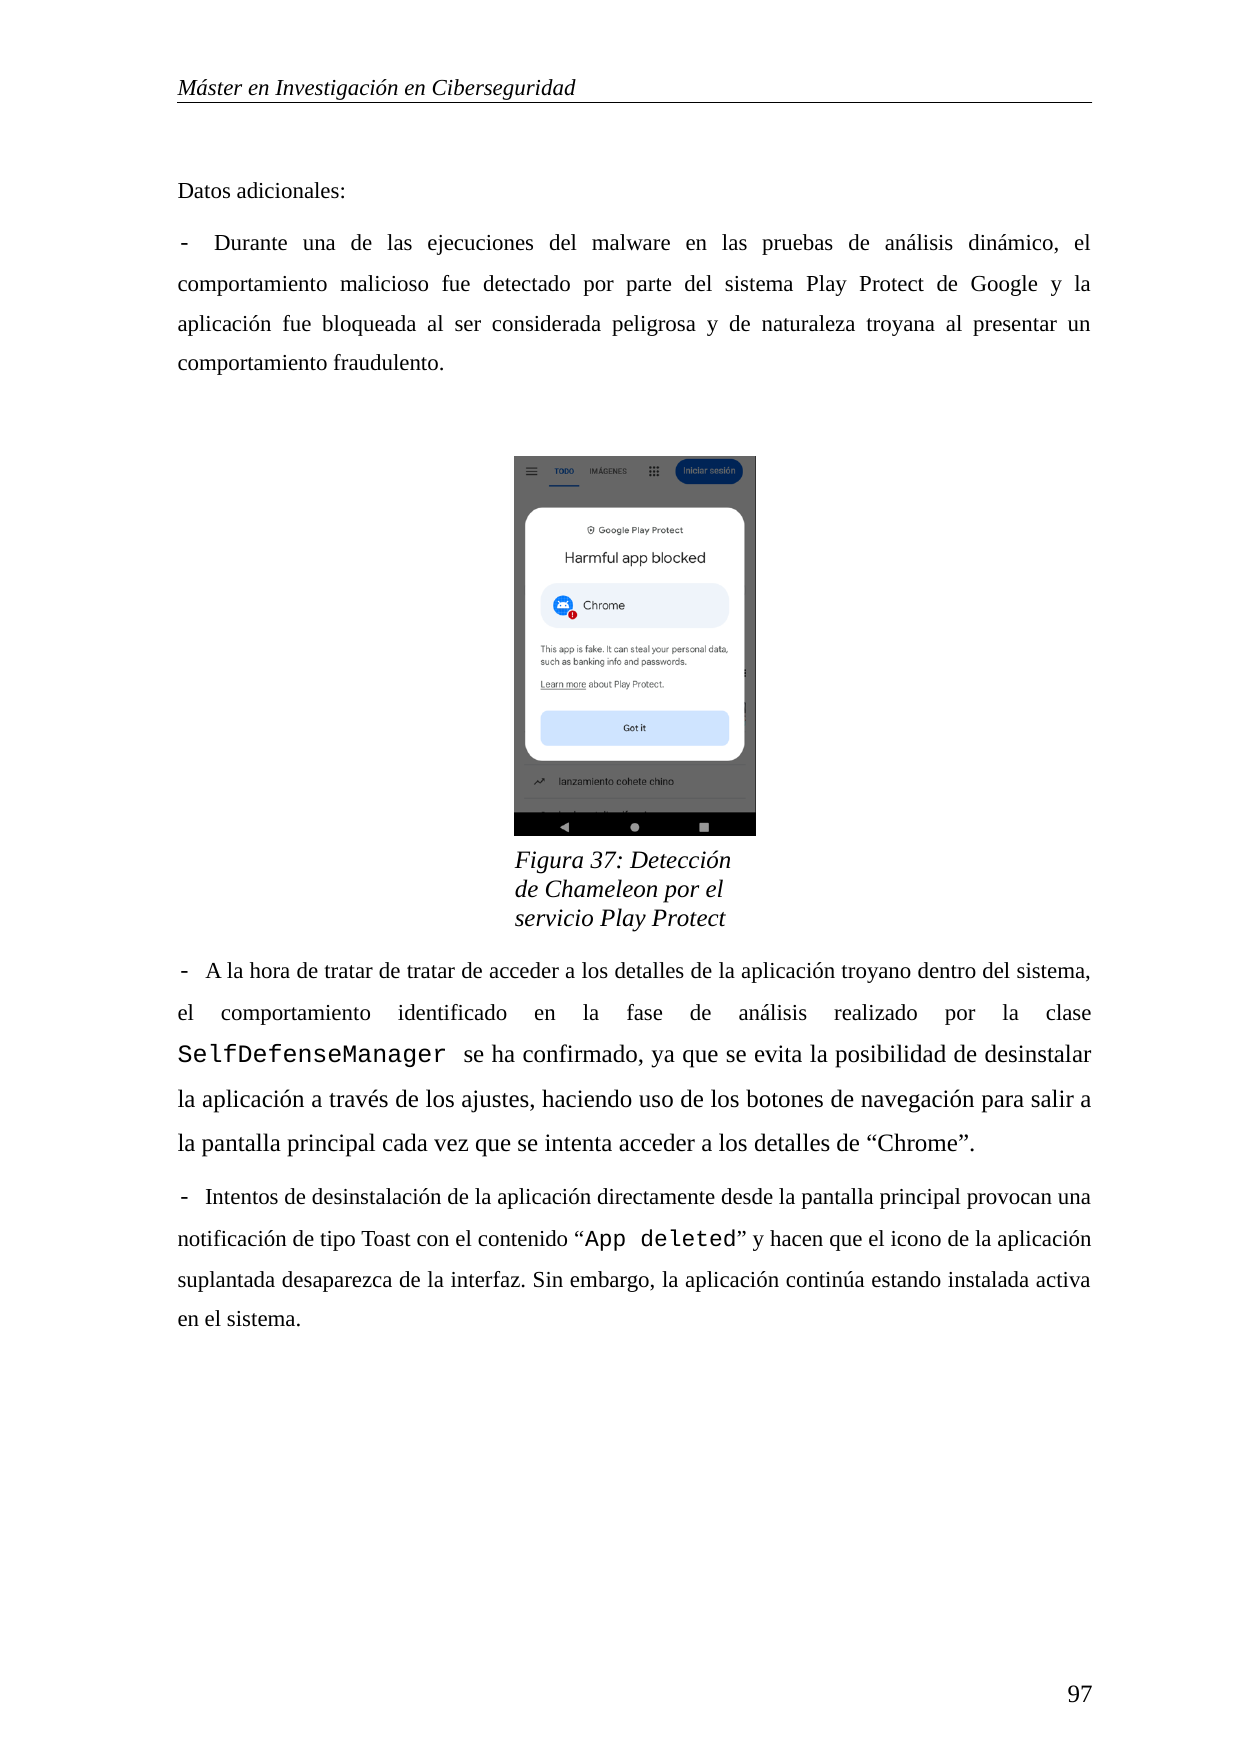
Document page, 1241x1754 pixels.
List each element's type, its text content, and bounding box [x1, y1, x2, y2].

text - Durante una de las ejecuciones del malware en las pruebas de análisis dinámico, el comportamiento malicioso fue detectado por parte del sistema Play Protect de Google y la aplicación fue bloqueada al ser considerada peligrosa y de naturaleza troyana al presentar un comportamiento fraudulento. [177, 229, 1092, 376]
picture [514, 456, 756, 836]
text - A la hora de tratar de tratar de acceder a los detalles de la aplicación troyano dentro del sistema, el comportamiento identificado en la fase de análisis realizado por la clase SelfDefenseManager se ha confirmado, ya que se evita la posibilidad de desinstalar la aplicación a través de los ajustes, haciendo uso de los botones de navegación para salir a la pantalla principal cada vez que se intenta acceder a los detalles de “Chrome”. [177, 453, 1092, 1156]
text - Intentos de desinstalación de la aplicación directamente desde la pantalla principal provocan una notificación de tipo Toast con el contenido “App deleted” y hacen que el icono de la aplicación suplantada desaparezca de la interfaz. Sin embargo, la aplicación continúa estando instalada activa en el sistema. [177, 1183, 1092, 1332]
text Datos adicionales: [177, 177, 1092, 203]
